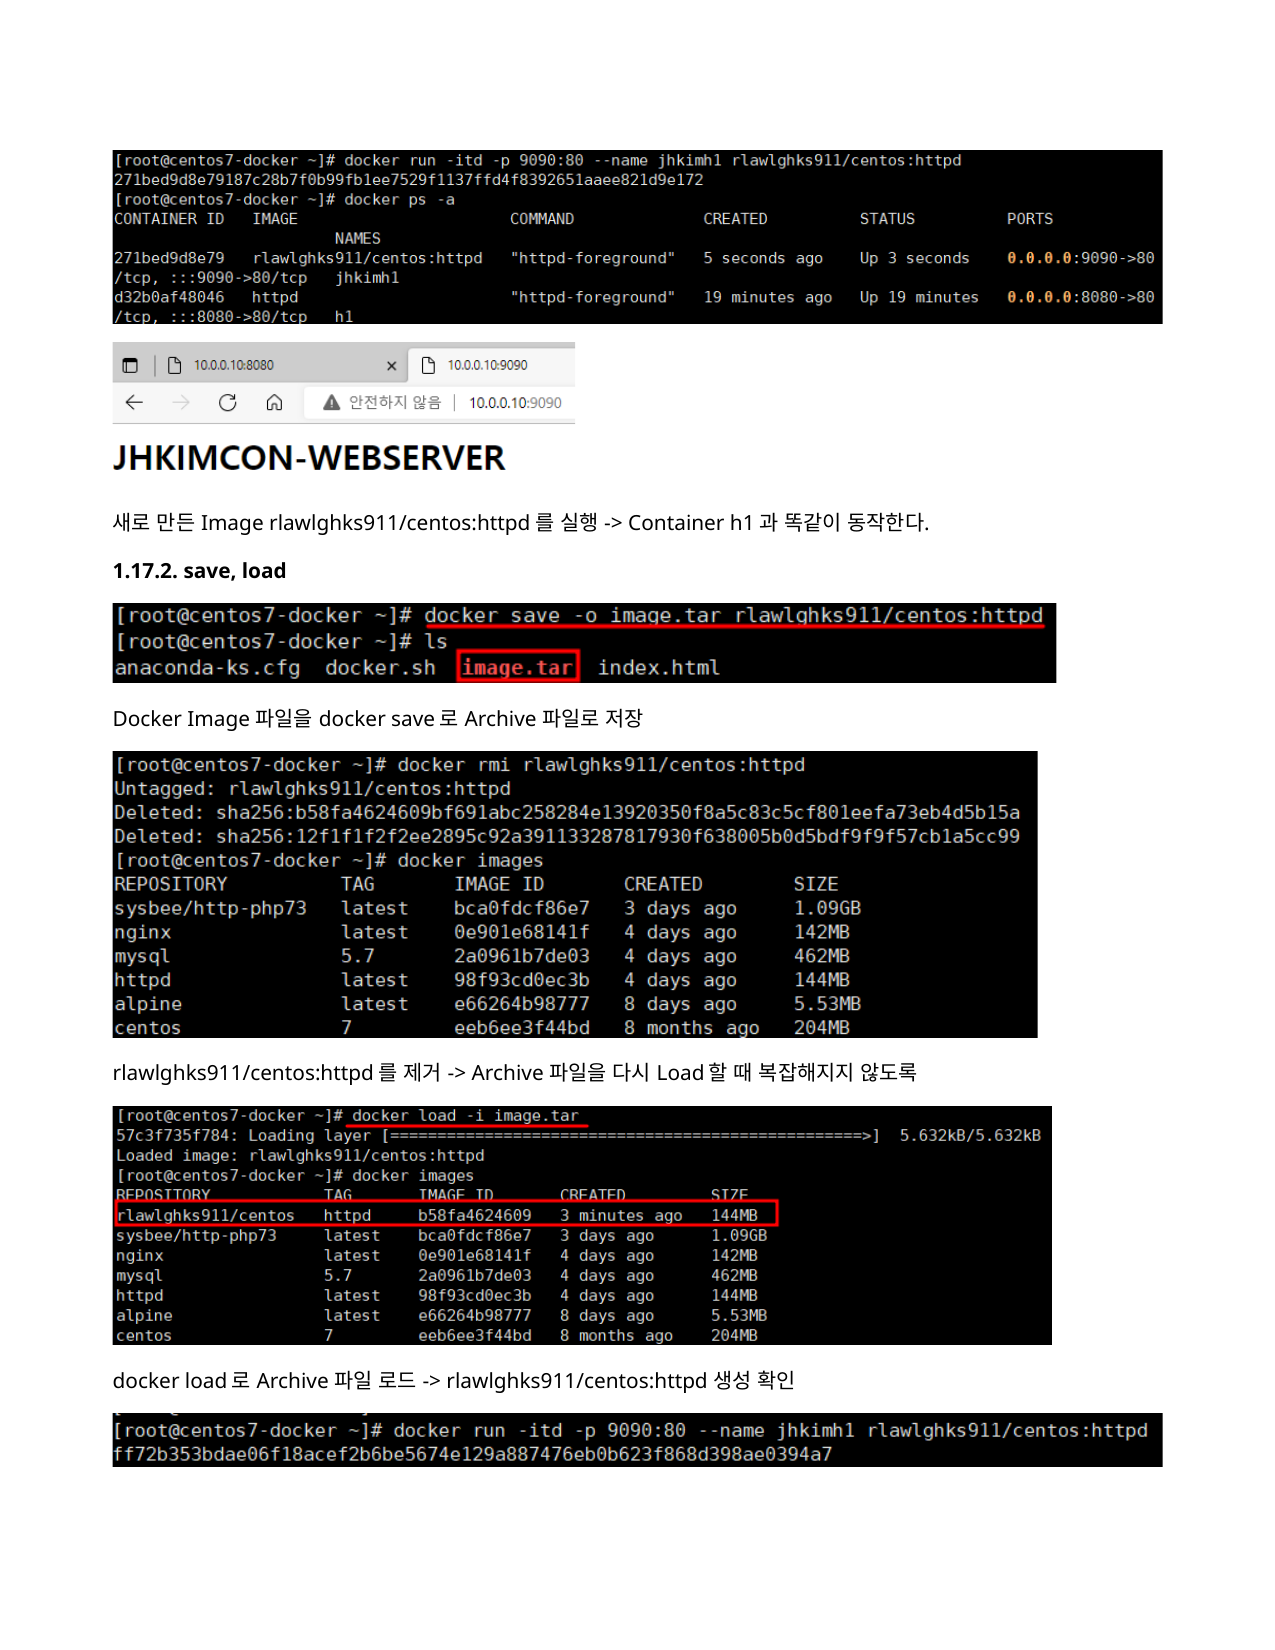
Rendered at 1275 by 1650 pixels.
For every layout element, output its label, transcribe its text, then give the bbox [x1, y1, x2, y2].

text rlawlghks911/centos:httpd를 제거 -> Archive 파일을 다시 Load할 때 복잡해지지 않도록 [112, 1057, 1162, 1087]
picture [112, 1106, 1052, 1345]
picture [112, 603, 1057, 683]
text docker load로 Archive 파일 로드 -> rlawlghks911/centos:httpd 생성 확인 [112, 1364, 1162, 1394]
picture [112, 342, 575, 488]
text 새로 만든 Image rlawlghks911/centos:httpd를 실행 -> Container h1과 똑같이 동작한다. [112, 507, 1162, 537]
text Docker Image 파일을 docker save로 Archive 파일로 저장 [112, 702, 1162, 732]
picture [112, 1413, 1163, 1467]
picture [112, 751, 1038, 1038]
subtitle 1.17.2. save, load [112, 556, 1162, 584]
picture [112, 150, 1163, 324]
